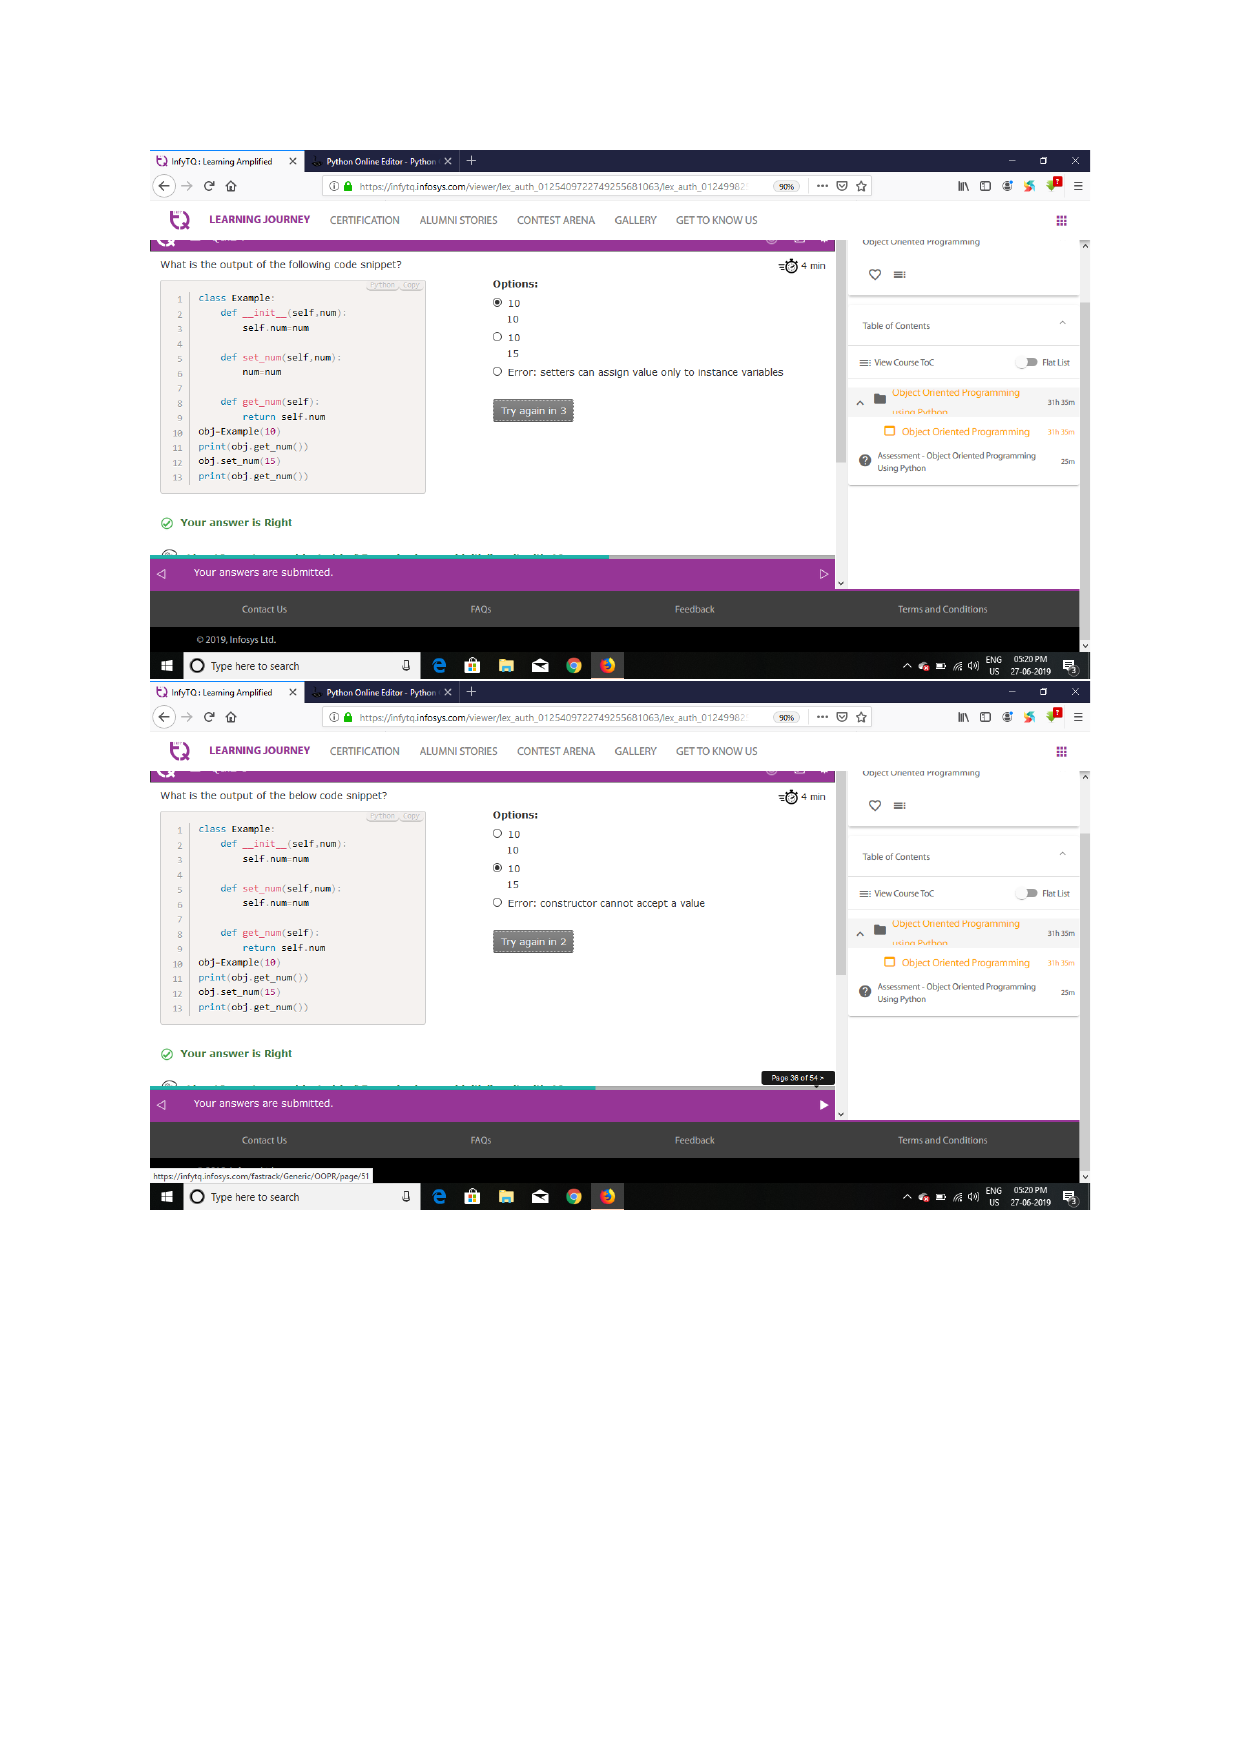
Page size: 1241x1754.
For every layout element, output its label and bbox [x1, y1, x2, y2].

picture [150, 681, 1091, 1210]
picture [150, 150, 1091, 679]
